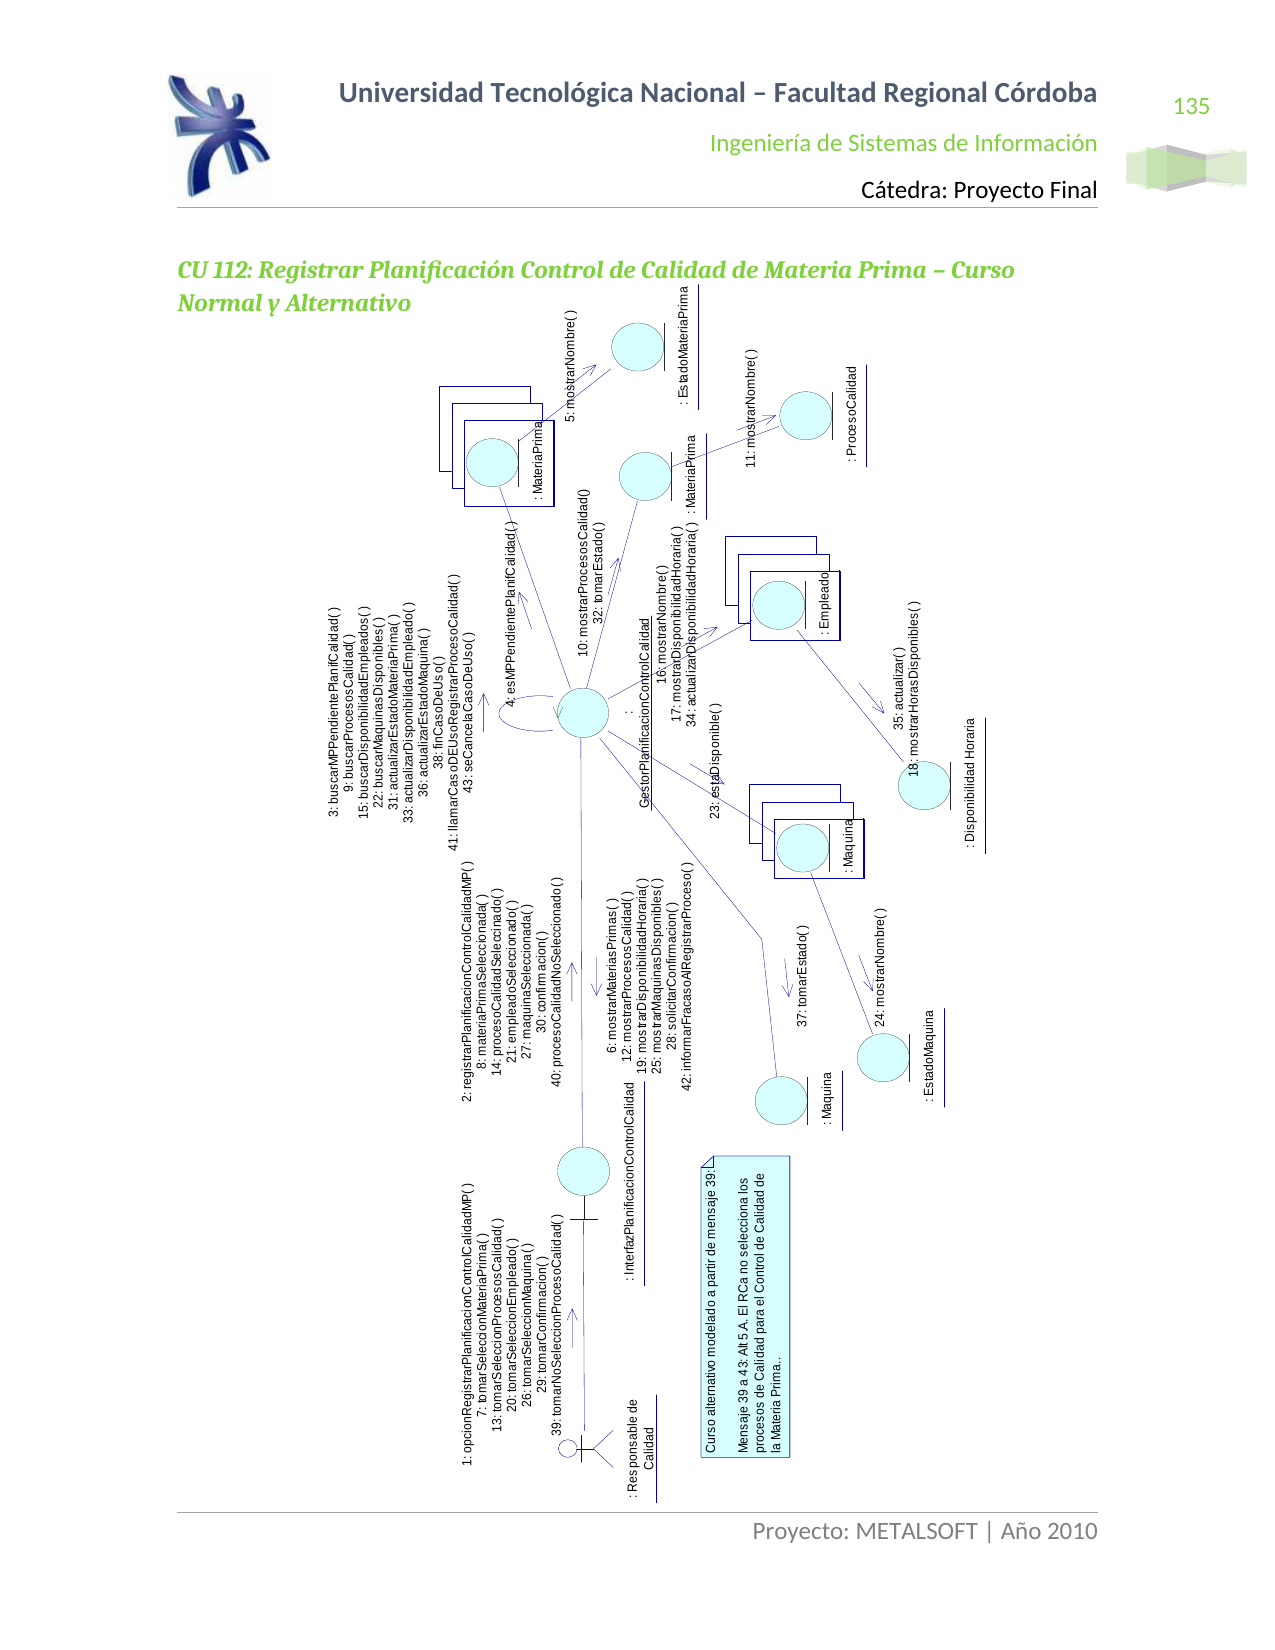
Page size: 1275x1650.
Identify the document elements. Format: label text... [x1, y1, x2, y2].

picture [167, 74, 272, 199]
text CU 112: Registrar Planificación Control de Calidad de Materia Prima – Curso Normal y Alternativo [177, 256, 1098, 318]
